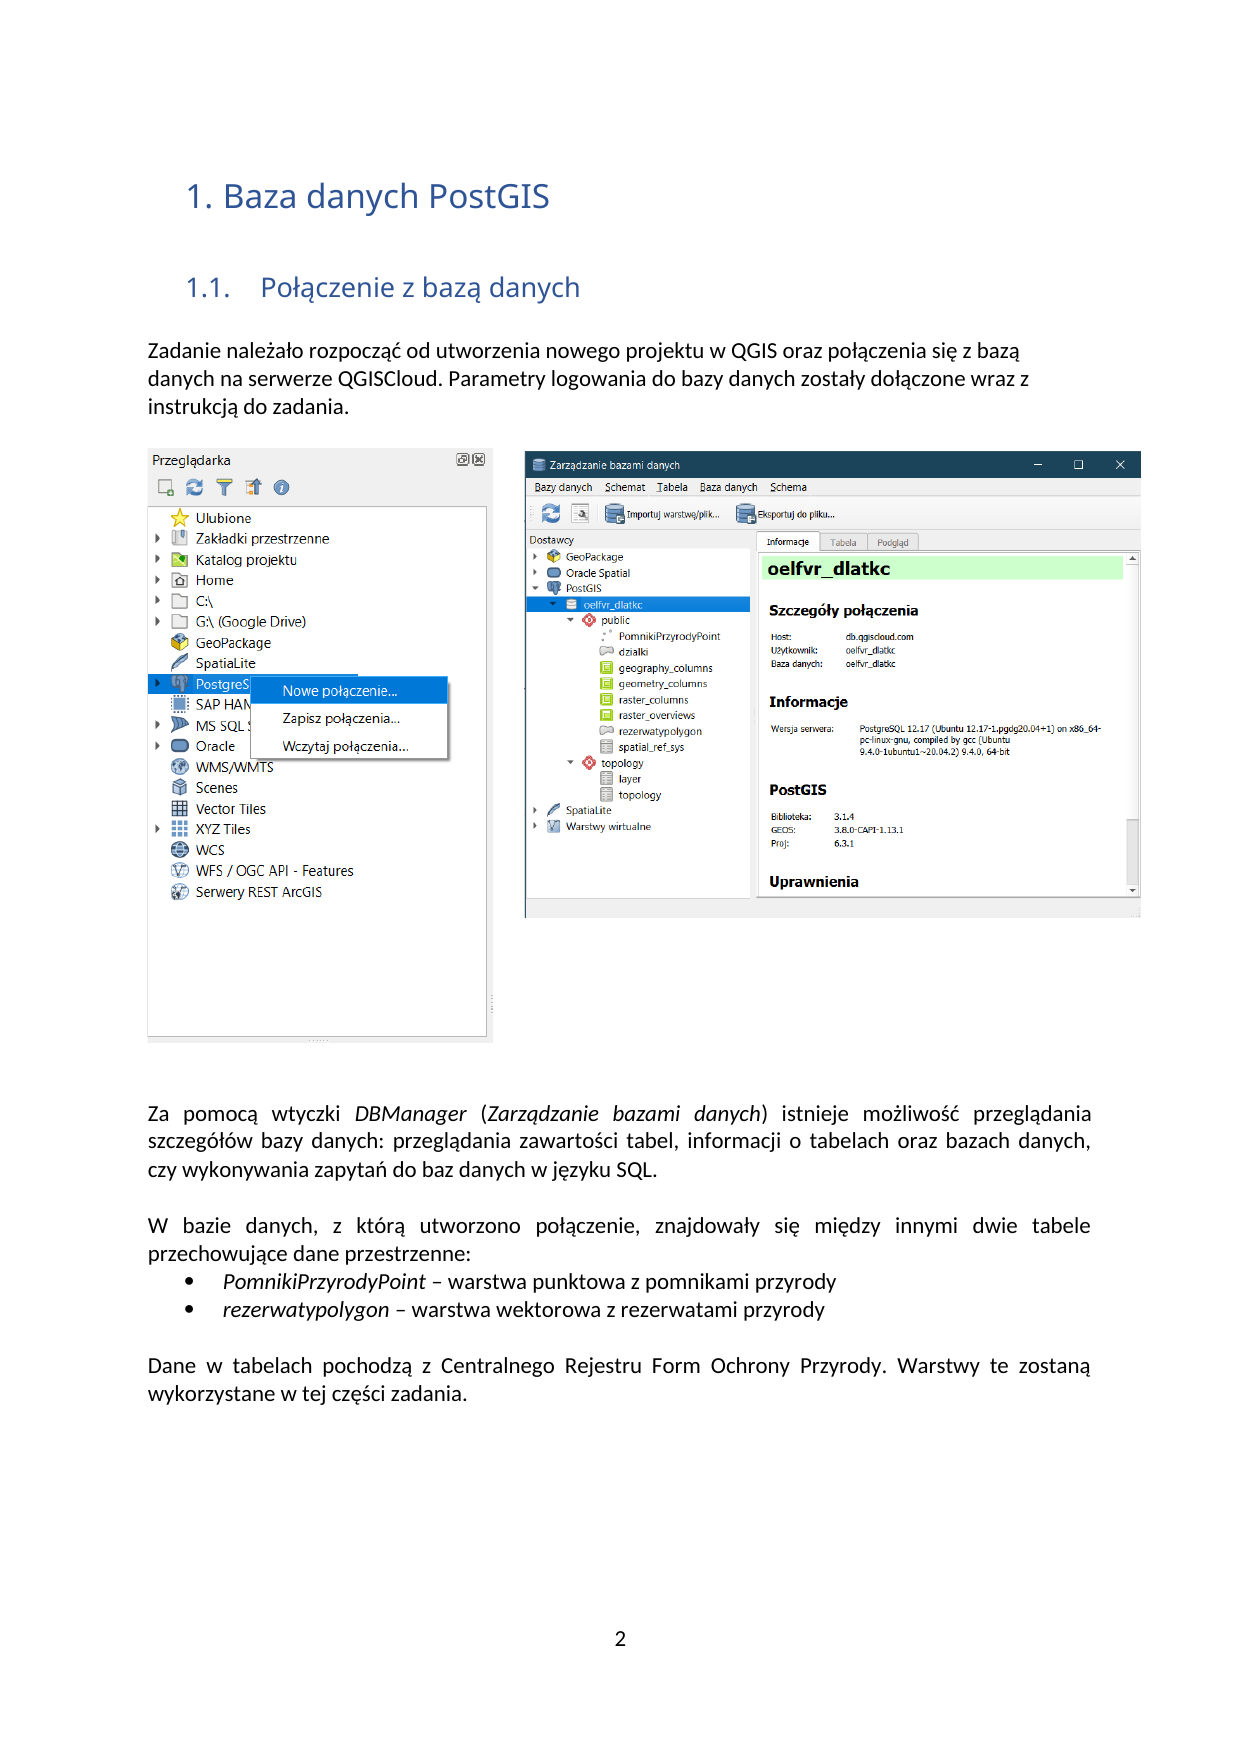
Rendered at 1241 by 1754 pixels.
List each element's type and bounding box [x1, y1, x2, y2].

picture [147, 448, 494, 1043]
picture [524, 451, 1141, 918]
